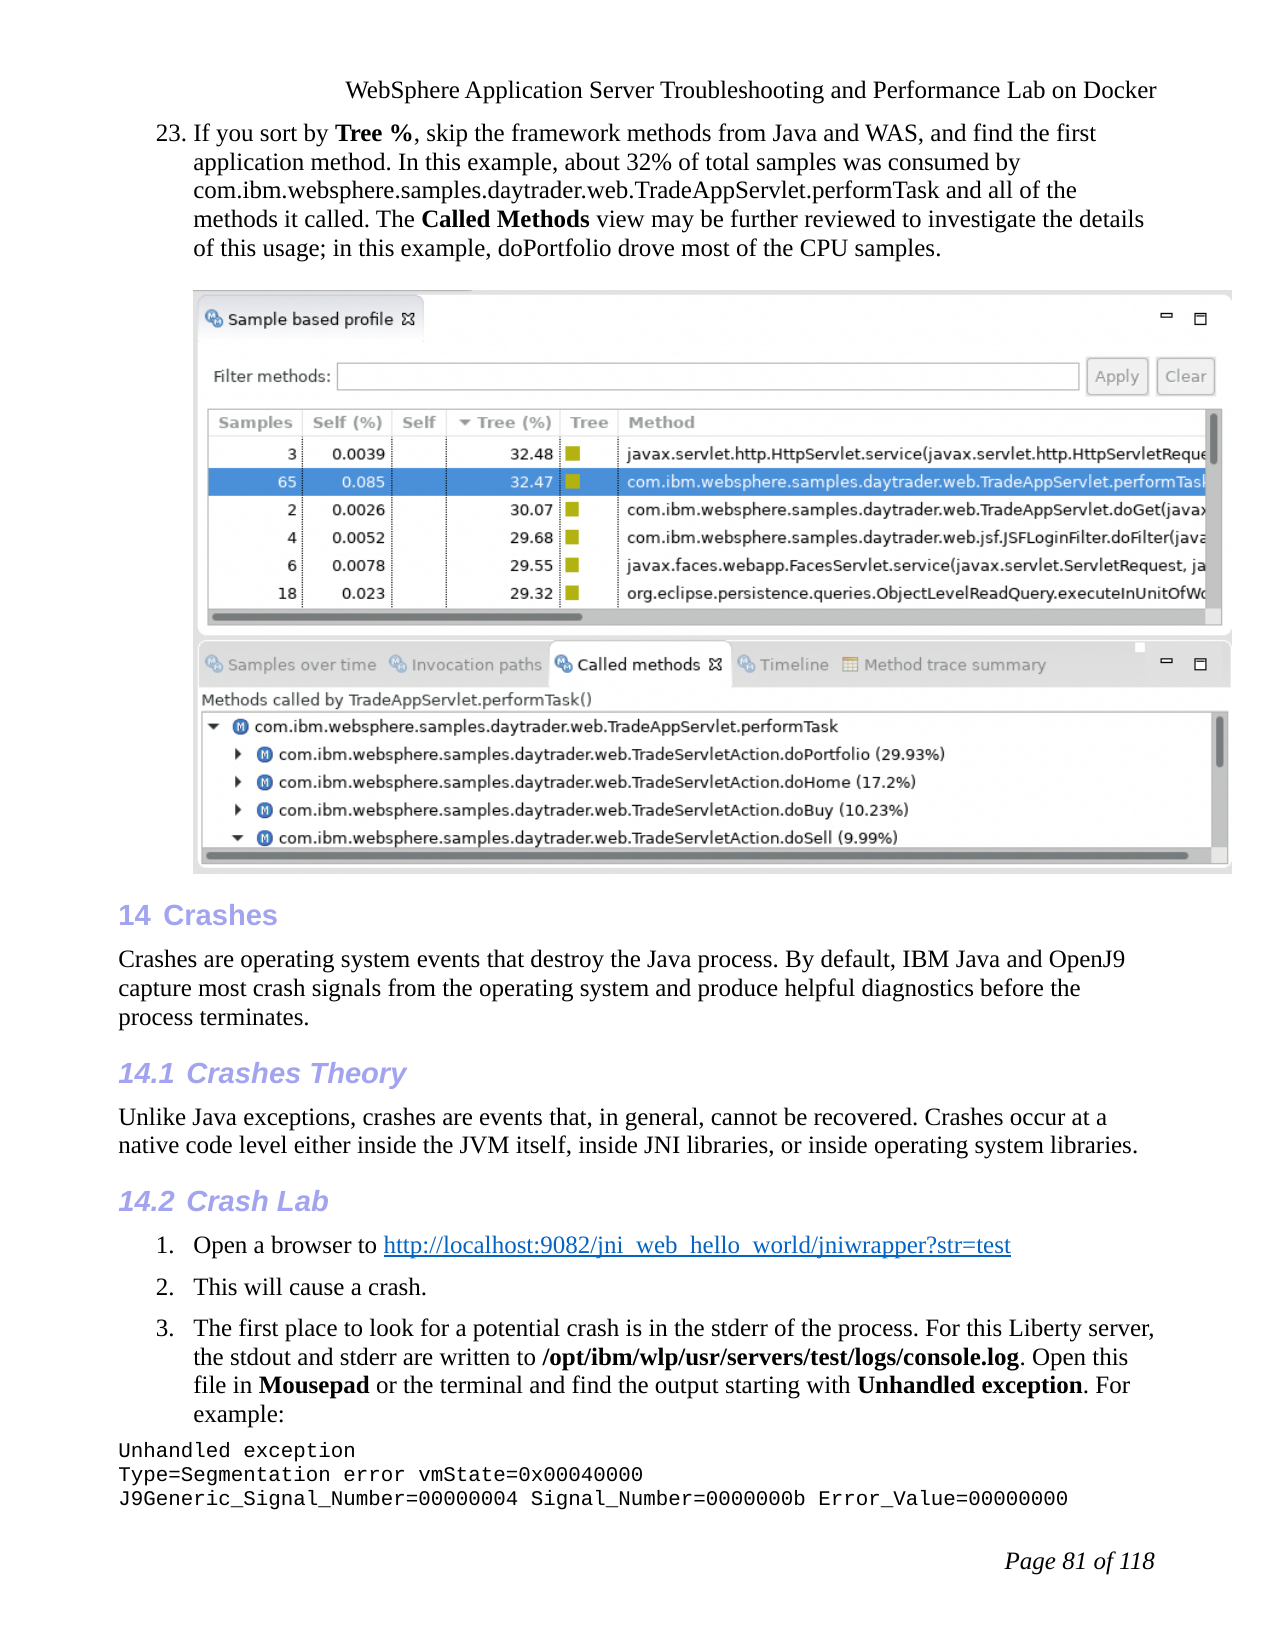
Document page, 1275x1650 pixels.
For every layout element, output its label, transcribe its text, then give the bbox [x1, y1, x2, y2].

list This will cause a crash. [156, 1272, 1157, 1300]
subtitle Crashes [118, 898, 1157, 932]
picture [193, 290, 1232, 874]
text Unlike Java exceptions, crashes are events that, in general, cannot be recovered. Crashes occur at a native code level either inside the JVM itself, inside JNI libraries, or inside operating system libraries. [118, 1102, 1157, 1159]
list The first place to look for a potential crash is in the stderr of the process. For this Liberty server, the stdout and stderr are written to /opt/ibm/wlp/usr/servers/test/logs/console.log. Open this file in Mousepad or the terminal and find the output starting with Unhandled exception. For example: [156, 1313, 1157, 1428]
text Crashes are operating system events that destroy the Java process. By default, IBM Java and OpenJ9 capture most crash signals from the operating system and produce helpful diagnostics before the process terminates. [118, 944, 1157, 1031]
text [118, 1488, 1157, 1511]
subtitle Crash Lab [118, 1184, 1157, 1218]
text Type=Segmentation error vmState=0x00040000 [118, 1464, 1157, 1488]
text Unhandled exception [118, 1440, 1157, 1464]
list Open a browser to http://localhost:9082/jni_web_hello_world/jniwrapper?str=test [156, 1230, 1157, 1259]
subtitle Crashes Theory [118, 1056, 1157, 1089]
